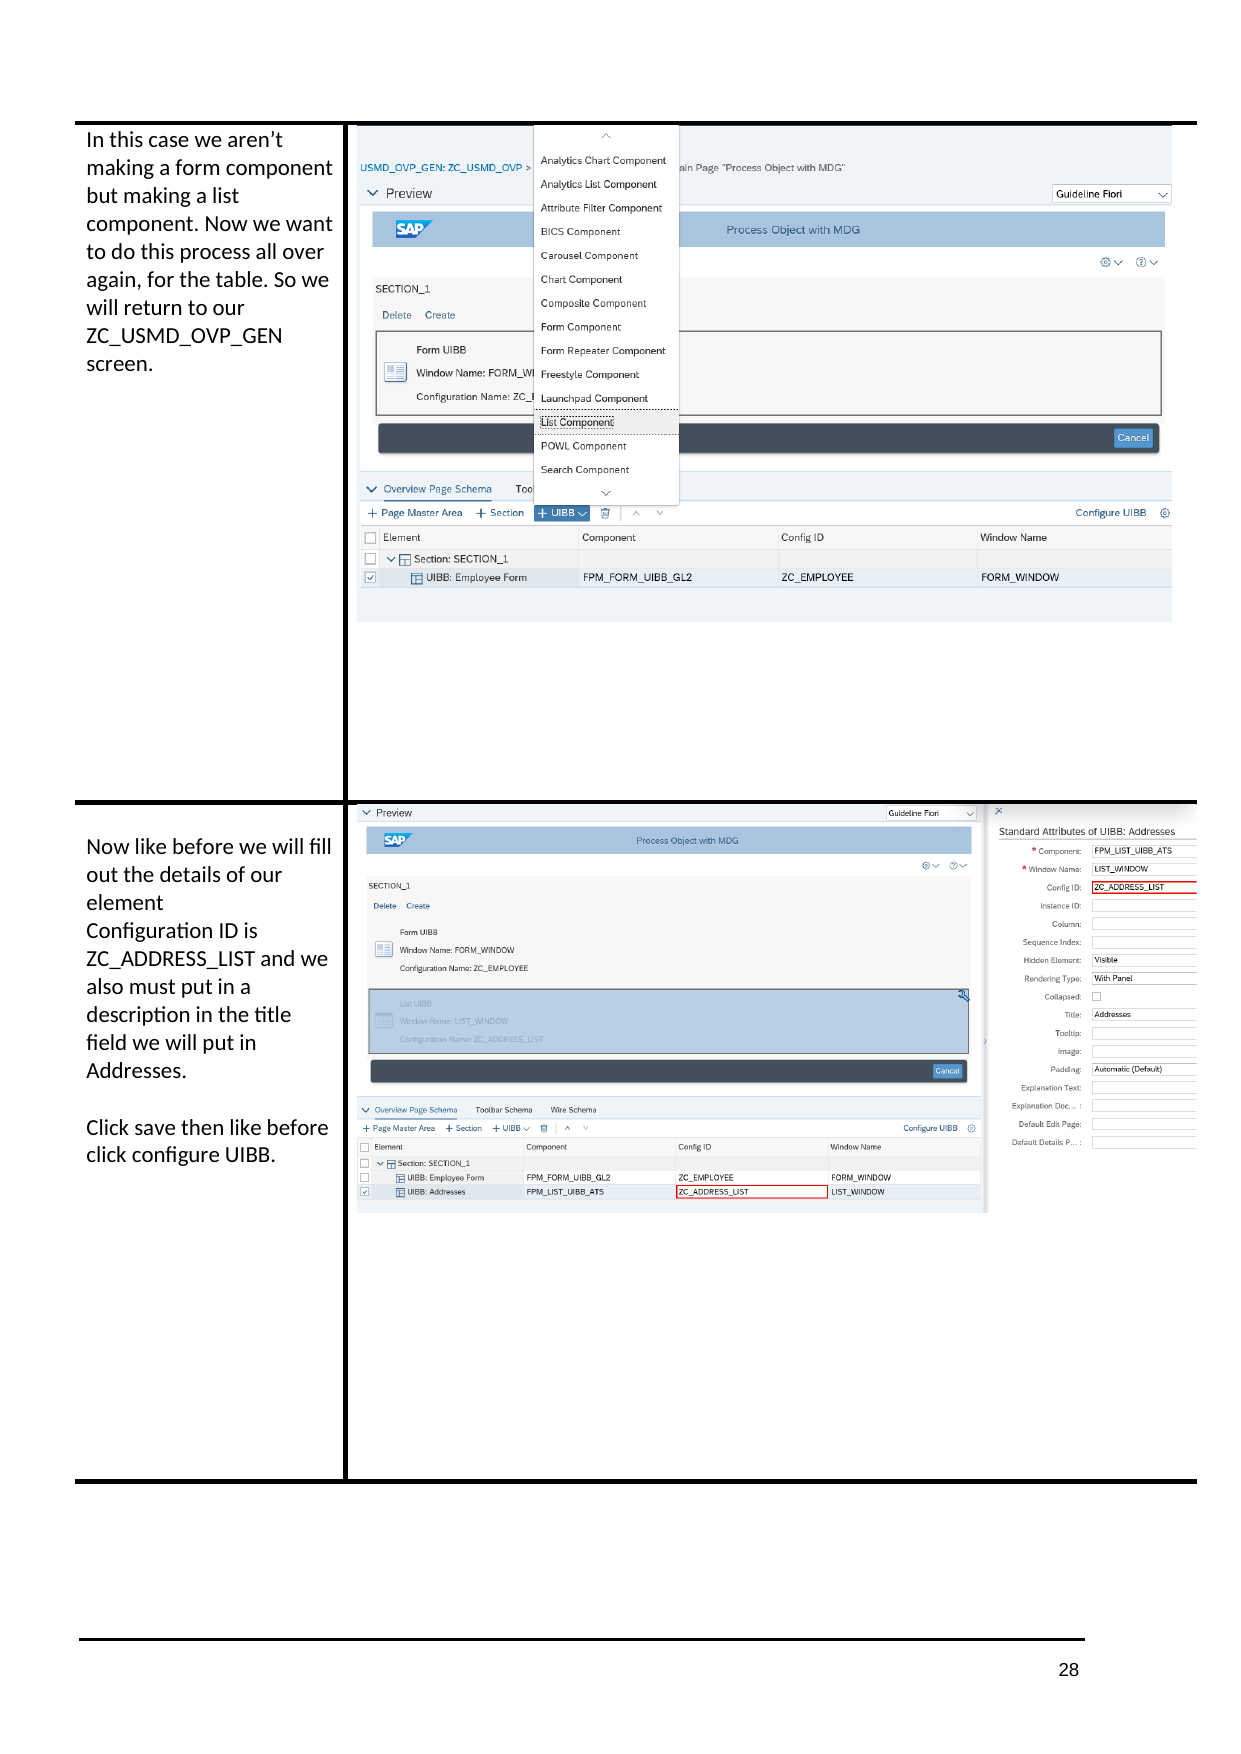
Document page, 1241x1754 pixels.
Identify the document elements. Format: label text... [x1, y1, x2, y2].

table_cell [348, 125, 1197, 800]
table_cell Now like before we will fill out the details of our element Configuration ID is ZC_ADDRESS_LIST and we also must put in a description in the title field we will put in Addresses. Click save then like before click configure UIBB. [75, 805, 343, 1479]
picture [356, 804, 1197, 1213]
picture [356, 125, 1172, 622]
table_cell In this case we aren’t making a form component but making a list component. Now we want to do this process all over again, for the table. So we will return to our ZC_USMD_OVP_GEN screen. [75, 125, 343, 800]
table_cell [348, 805, 1197, 1479]
